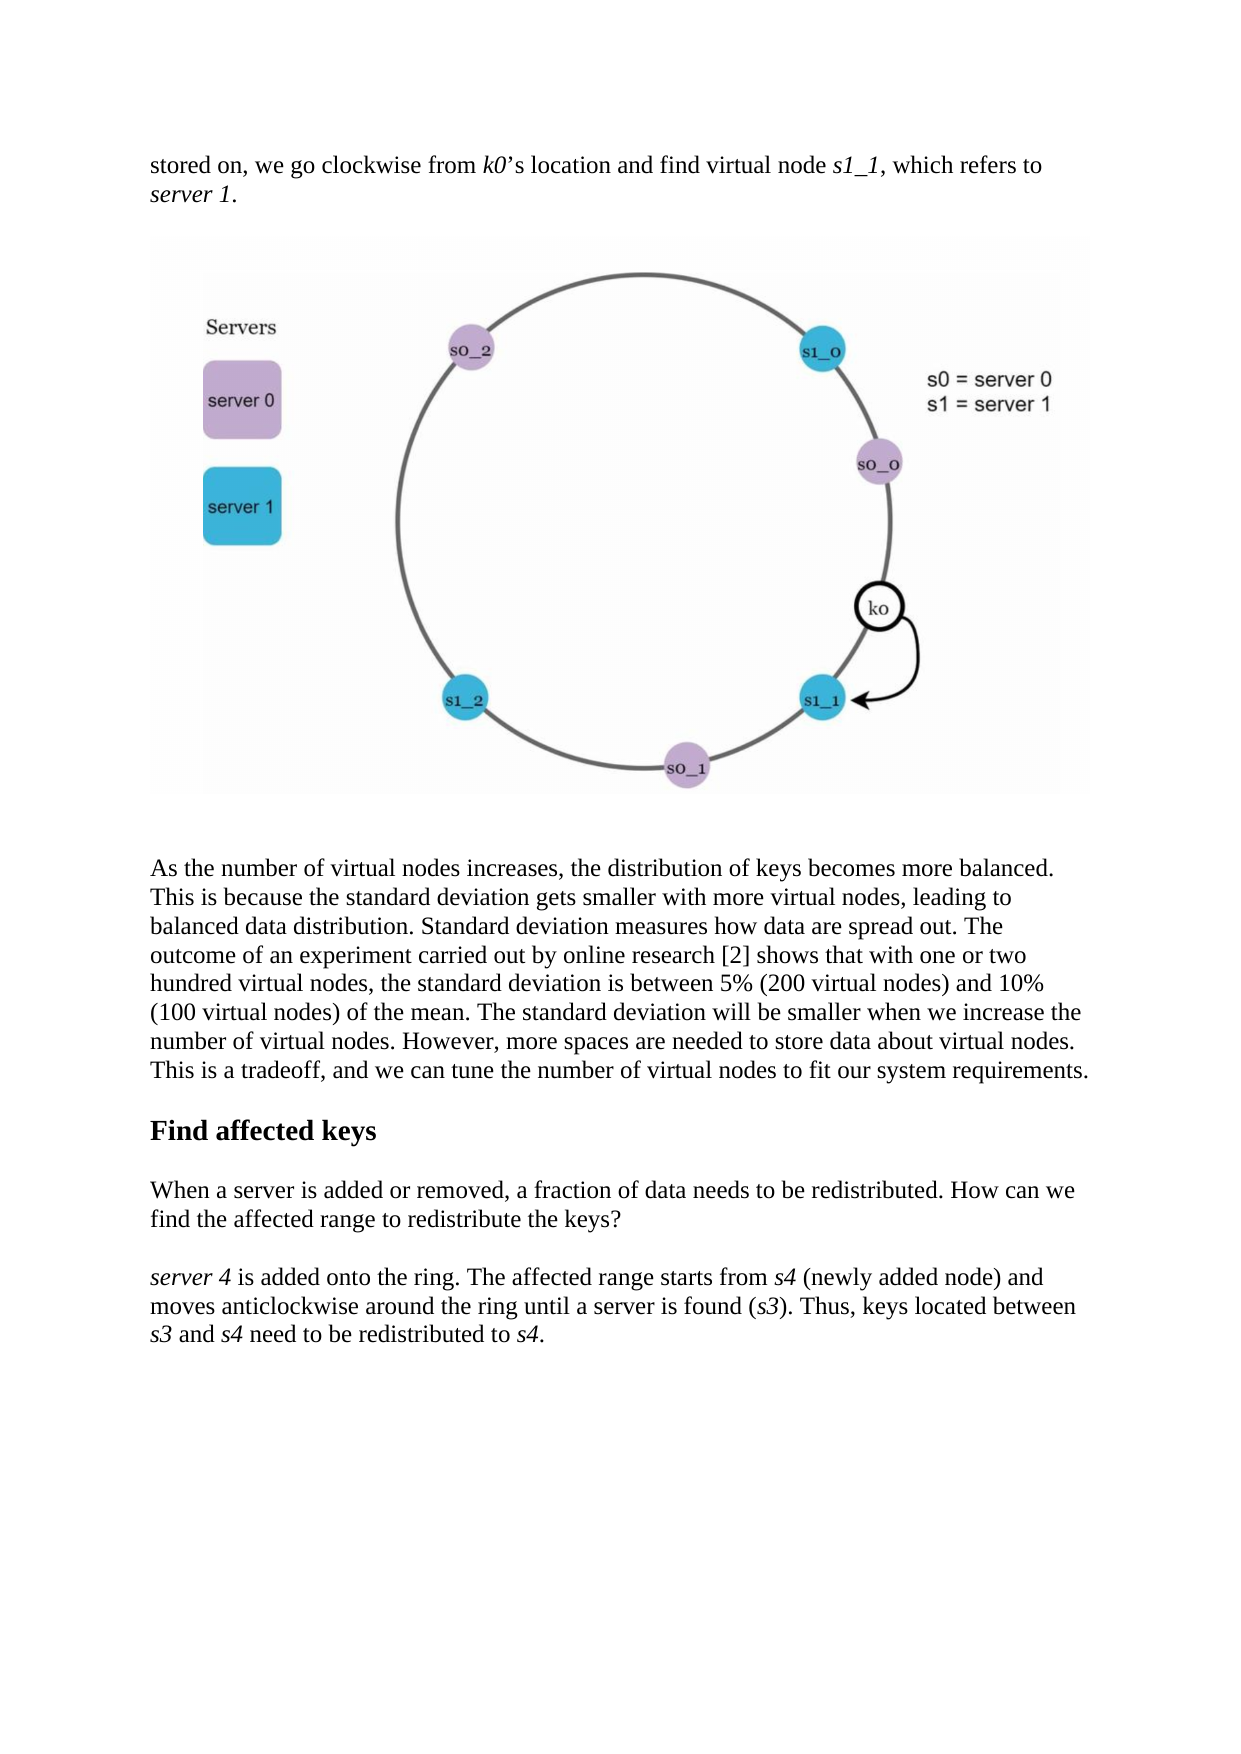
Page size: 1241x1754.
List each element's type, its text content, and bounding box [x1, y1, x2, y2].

picture [150, 236, 1091, 794]
text Find affected keys [150, 1113, 1090, 1146]
text When a server is added or removed, a fraction of data needs to be redistributed. How can we find the affected range to redistribute the keys? [150, 1175, 1090, 1233]
text As the number of virtual nodes increases, the distribution of keys becomes more balanced. This is because the standard deviation gets smaller with more virtual nodes, leading to balanced data distribution. Standard deviation measures how data are spread out. The outcome of an experiment carried out by online research [2] shows that with one or two hundred virtual nodes, the standard deviation is between 5% (200 virtual nodes) and 10% (100 virtual nodes) of the mean. The standard deviation will be smaller when we increase the number of virtual nodes. However, more spaces are needed to store data about virtual nodes. This is a tradeoff, and we can tune the number of virtual nodes to fit our system requirements. [150, 853, 1090, 1083]
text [150, 150, 1090, 207]
text server 4 is added onto the ring. The affected range starts from s4 (newly added node) and moves anticlockwise around the ring until a server is found (s3). Thus, keys located between s3 and s4 need to be redistributed to s4. [150, 1262, 1090, 1348]
